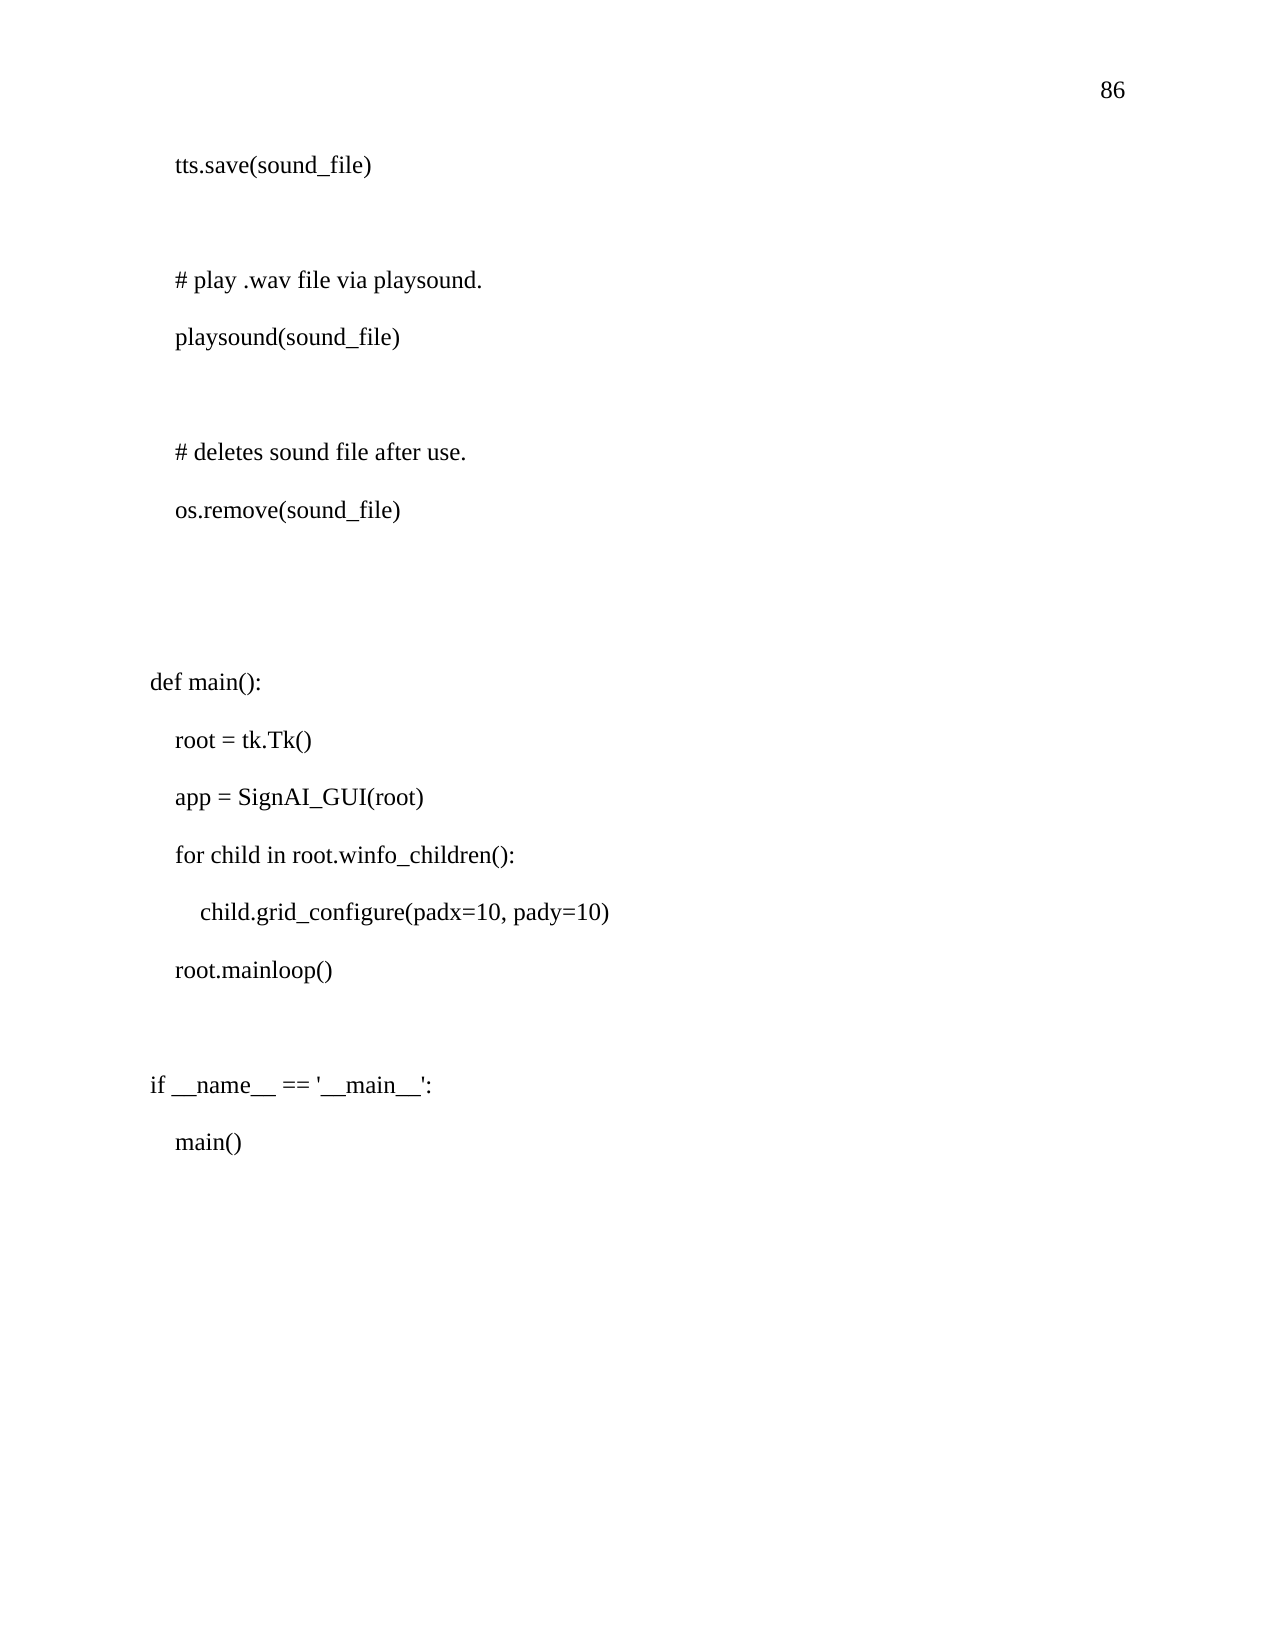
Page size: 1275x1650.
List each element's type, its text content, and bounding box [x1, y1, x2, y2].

text playsound(sound_file) [150, 322, 1125, 351]
text root.mainloop() [150, 955, 1125, 984]
text def main(): [150, 667, 1125, 696]
text main() [150, 1127, 1125, 1156]
text tts.save(sound_file) [150, 150, 1125, 179]
text app = SignAI_GUI(root) [150, 782, 1125, 811]
text root = tk.Tk() [150, 725, 1125, 754]
text child.grid_configure(padx=10, pady=10) [150, 897, 1125, 926]
text # play .wav file via playsound. [150, 265, 1125, 294]
text if __name__ == '__main__': [150, 1070, 1125, 1099]
text # deletes sound file after use. [150, 437, 1125, 466]
text os.remove(sound_file) [150, 495, 1125, 524]
text for child in root.winfo_children(): [150, 840, 1125, 869]
